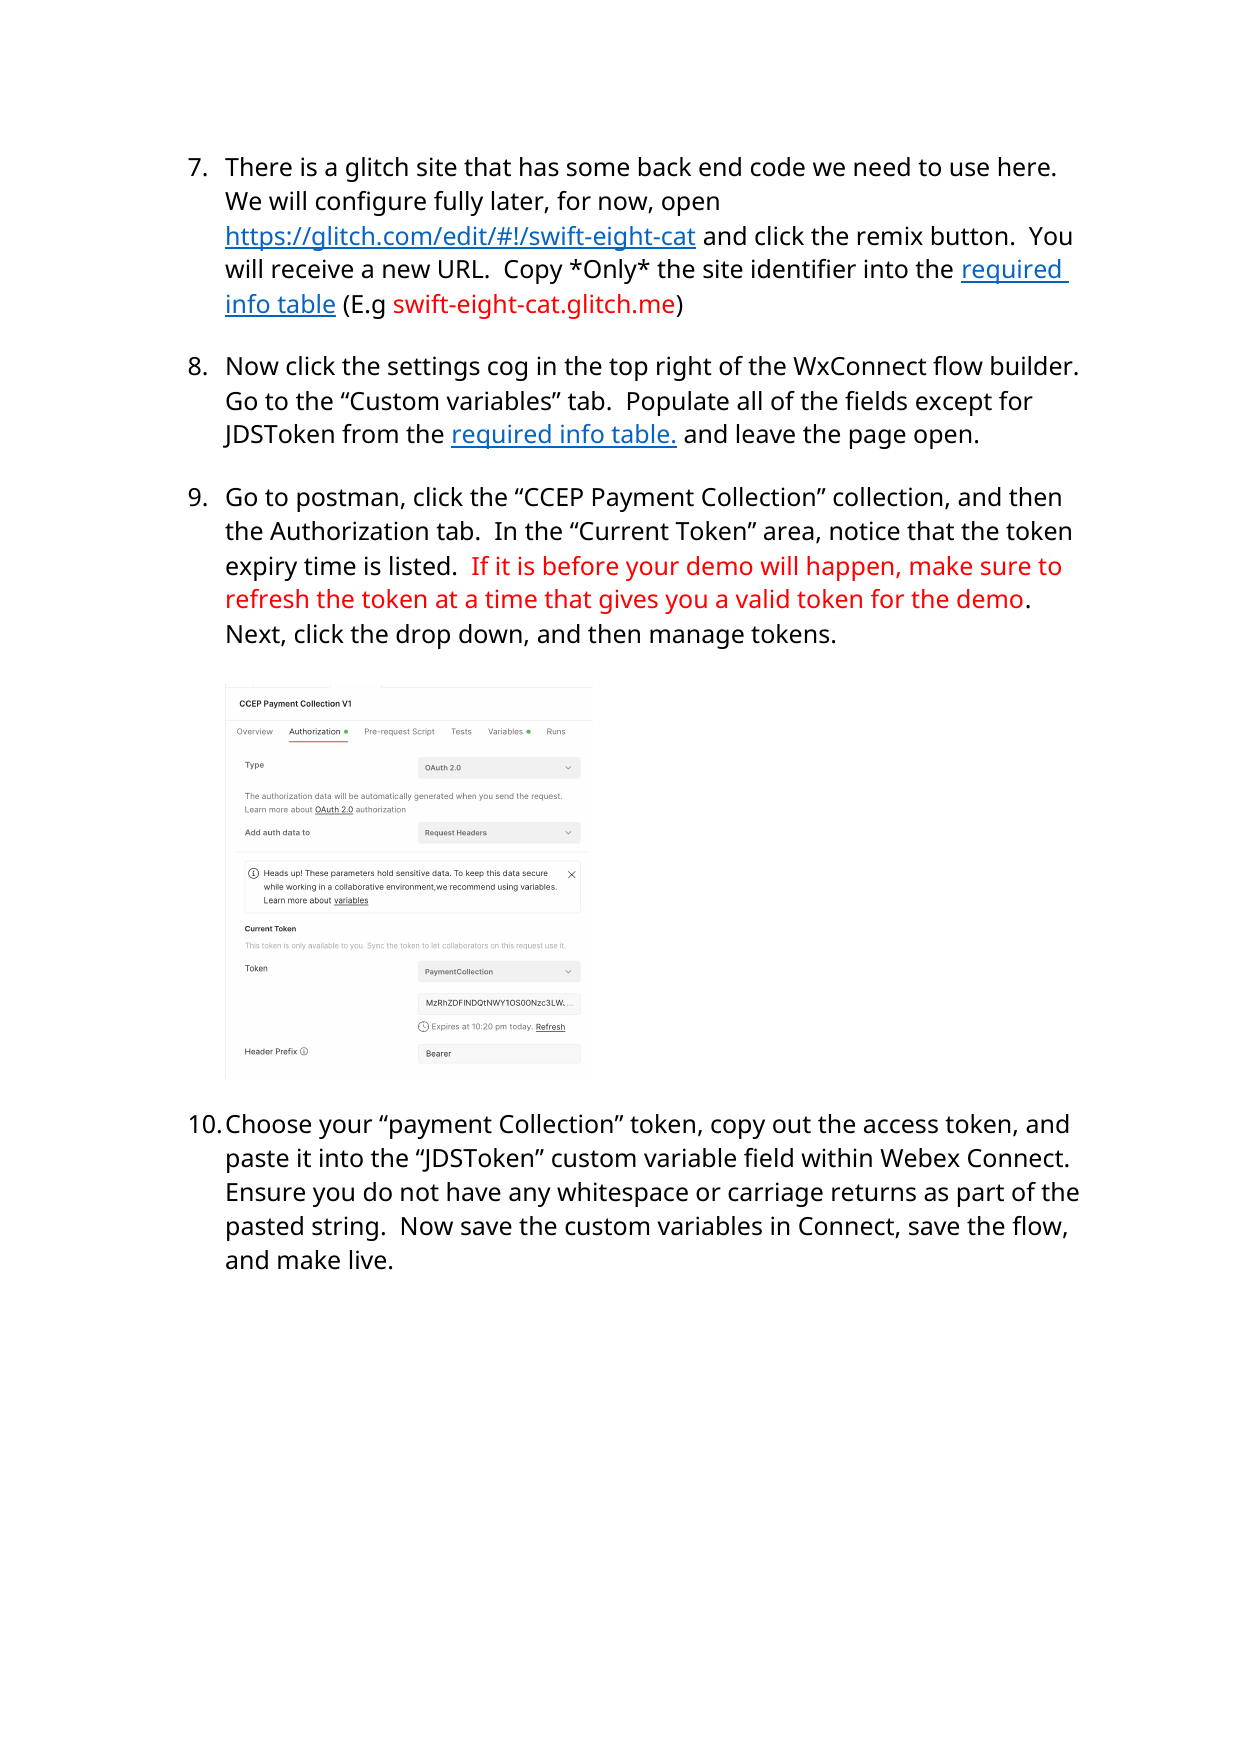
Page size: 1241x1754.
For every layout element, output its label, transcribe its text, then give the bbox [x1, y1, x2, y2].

list There is a glitch site that has some back end code we need to use here. We will configure fully later, for now, open https://glitch.com/edit/#!/swift-eight-cat and click the remix button. You will receive a new URL. Copy *Only* the site identifier into the required info table (E.g swift-eight-cat.glitch.me) [187, 150, 1090, 349]
list Now click the settings cog in the top right of the WxConnect flow builder. Go to the “Custom variables” tab. Populate all of the fields except for JDSToken from the required info table. and leave the page open. [187, 349, 1090, 480]
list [187, 1106, 1090, 1277]
picture [225, 684, 594, 1078]
